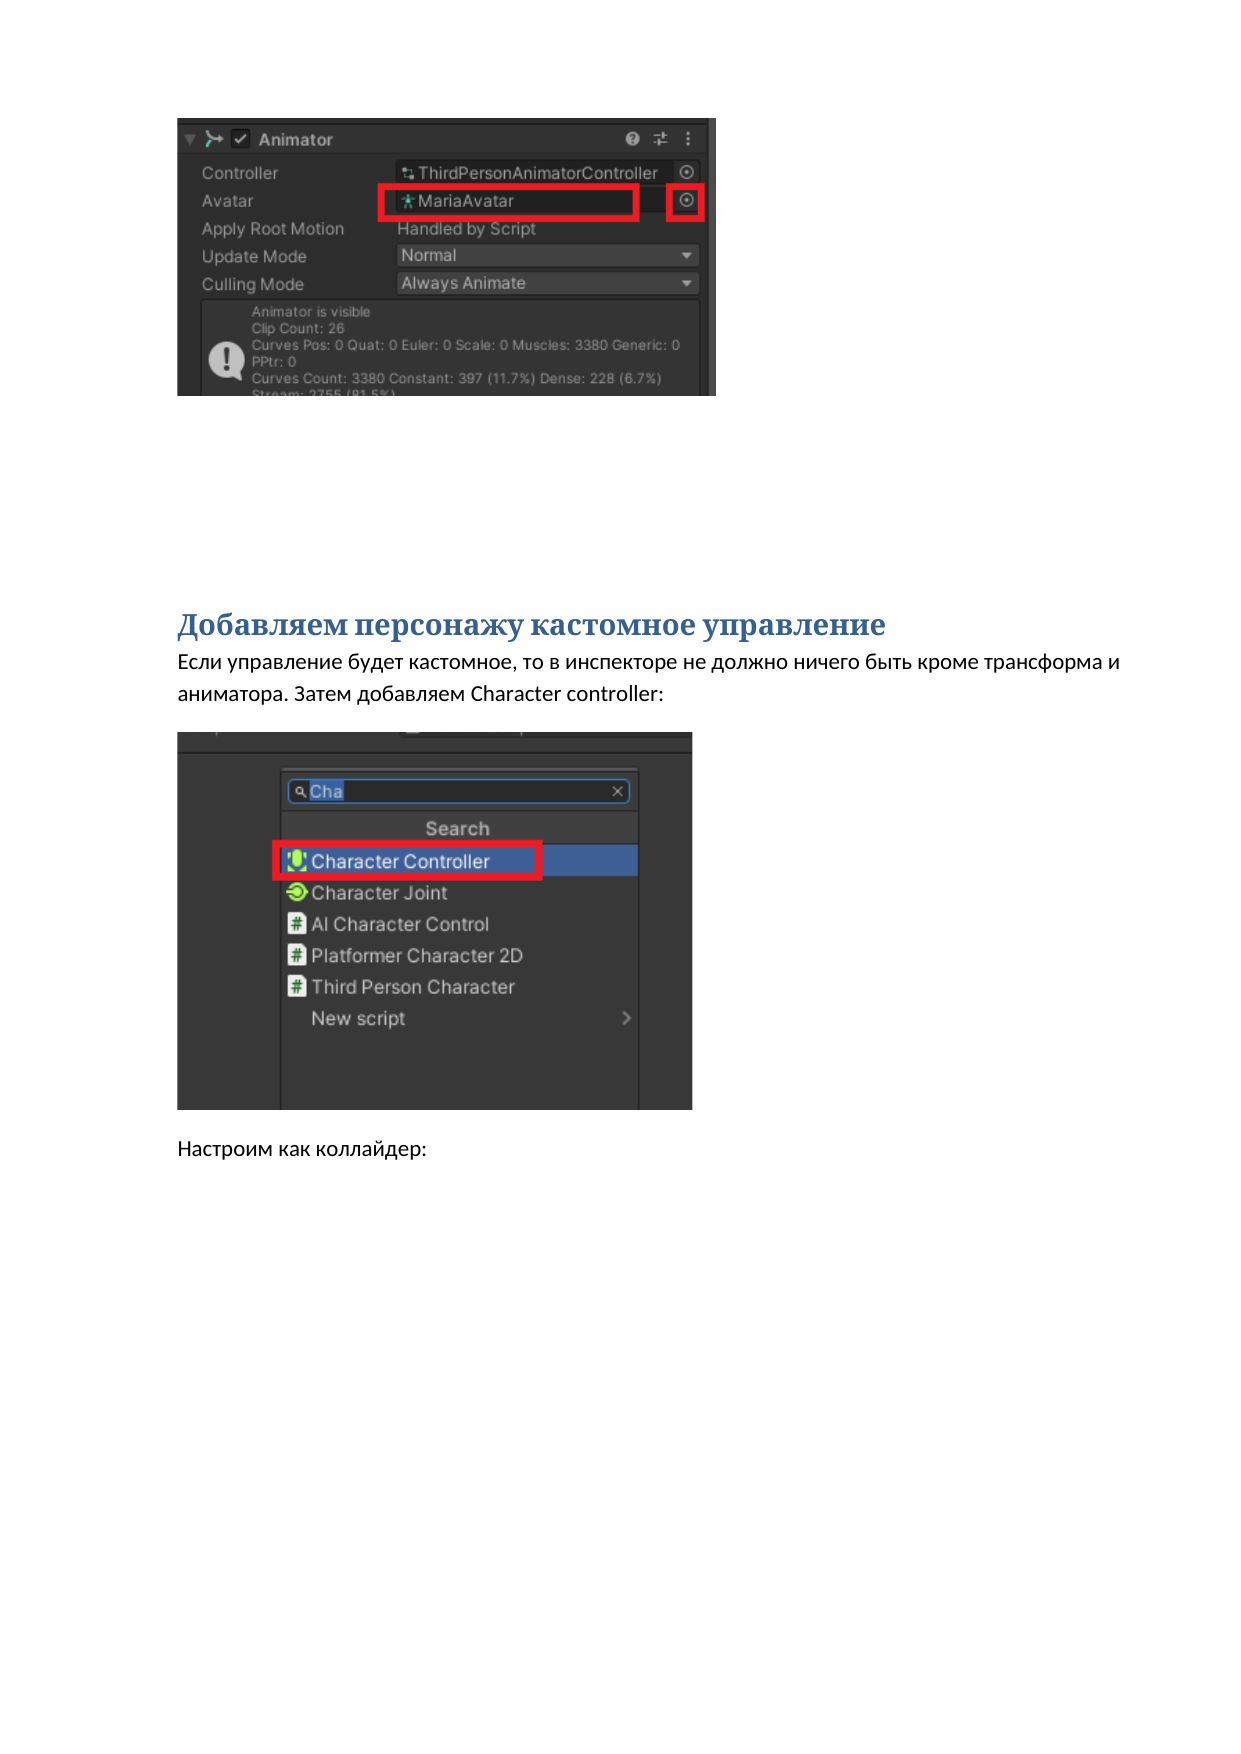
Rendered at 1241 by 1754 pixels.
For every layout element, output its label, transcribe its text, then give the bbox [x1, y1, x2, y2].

picture [177, 732, 693, 1110]
text Если управление будет кастомное, то в инспекторе не должно ничего быть кроме трансформа и аниматора. Затем добавляем Character controller: [177, 647, 1152, 707]
picture [177, 118, 716, 396]
text Настроим как коллайдер: [177, 1134, 1152, 1162]
subtitle Добавляем персонажу кастомное управление [177, 609, 1152, 642]
